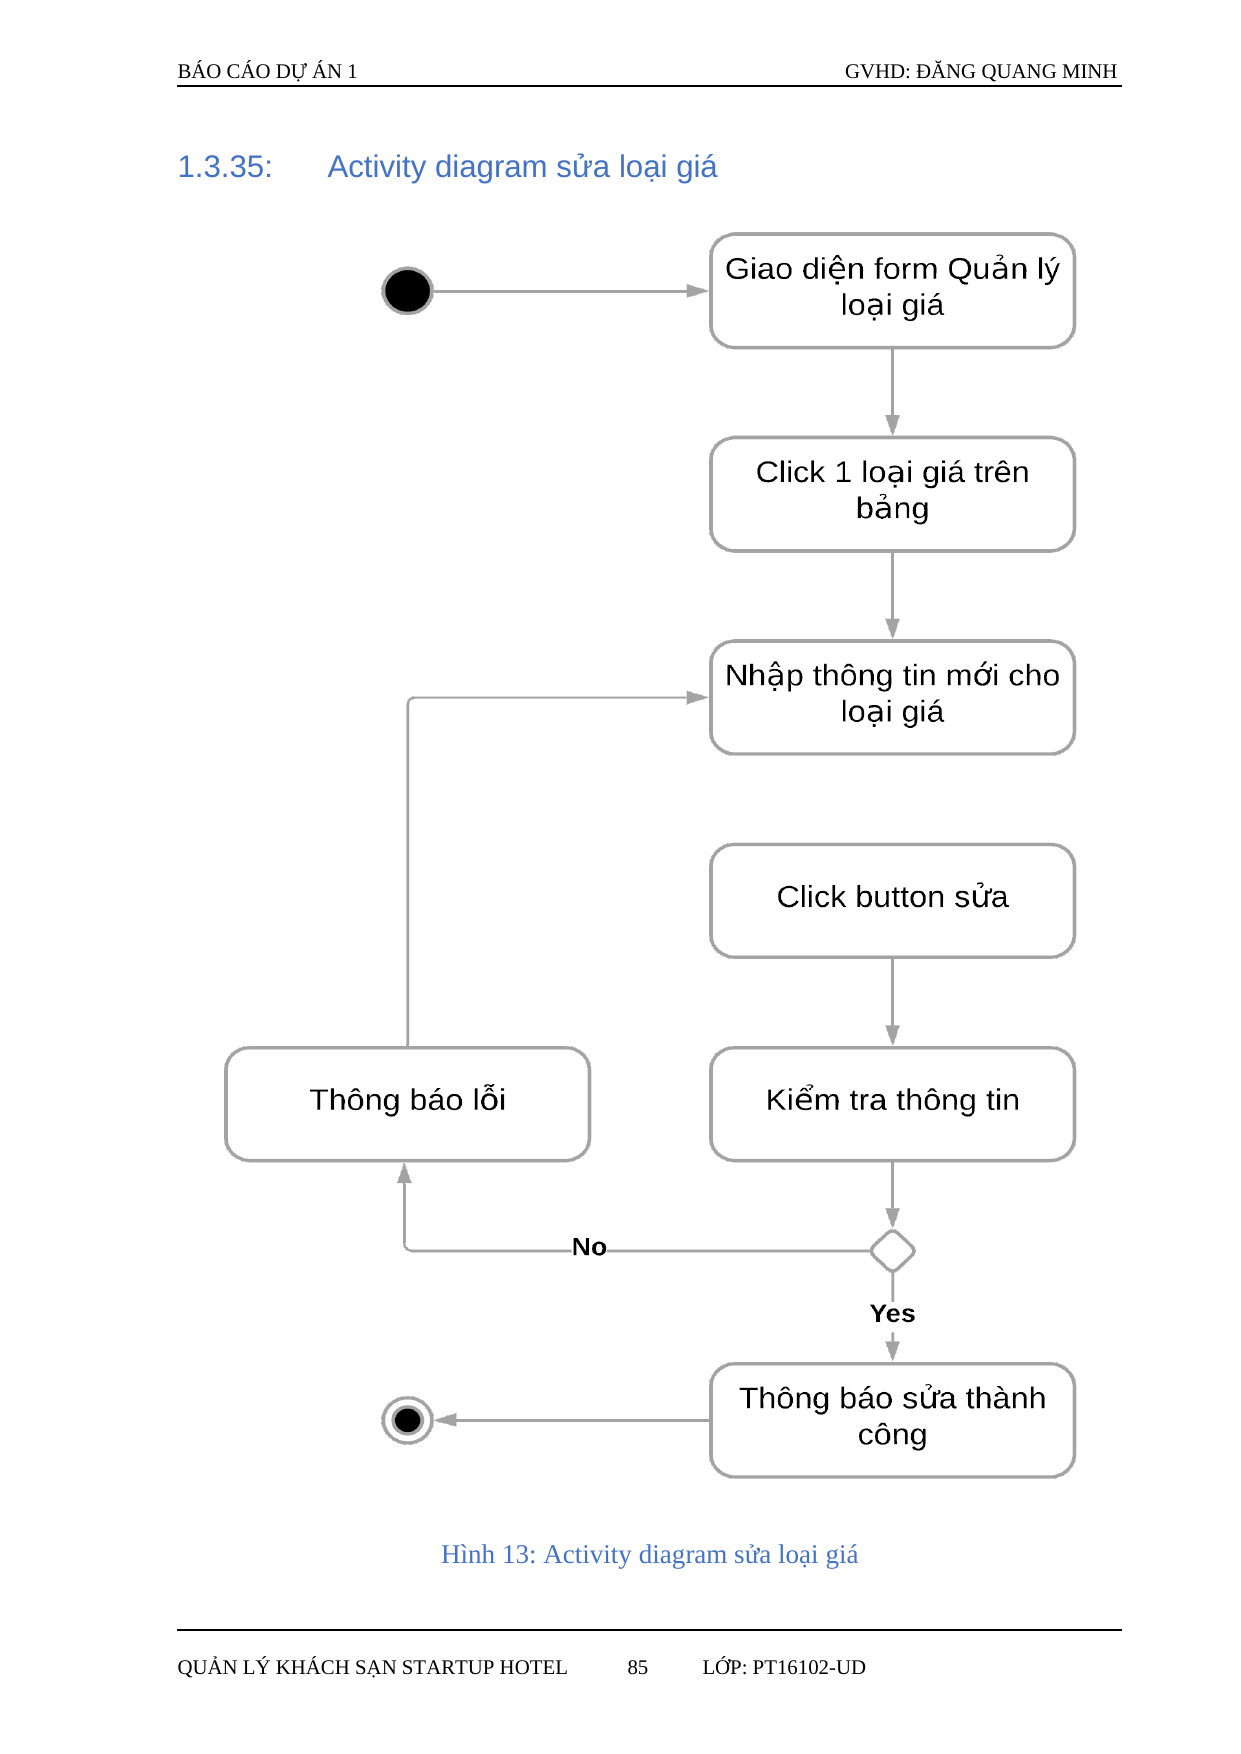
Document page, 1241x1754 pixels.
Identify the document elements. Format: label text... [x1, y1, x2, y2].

subtitle Activity diagram sửa loại giá [177, 148, 1122, 184]
picture [177, 190, 1123, 1522]
text Hình 13: Activity diagram sửa loại giá [177, 1538, 1122, 1569]
